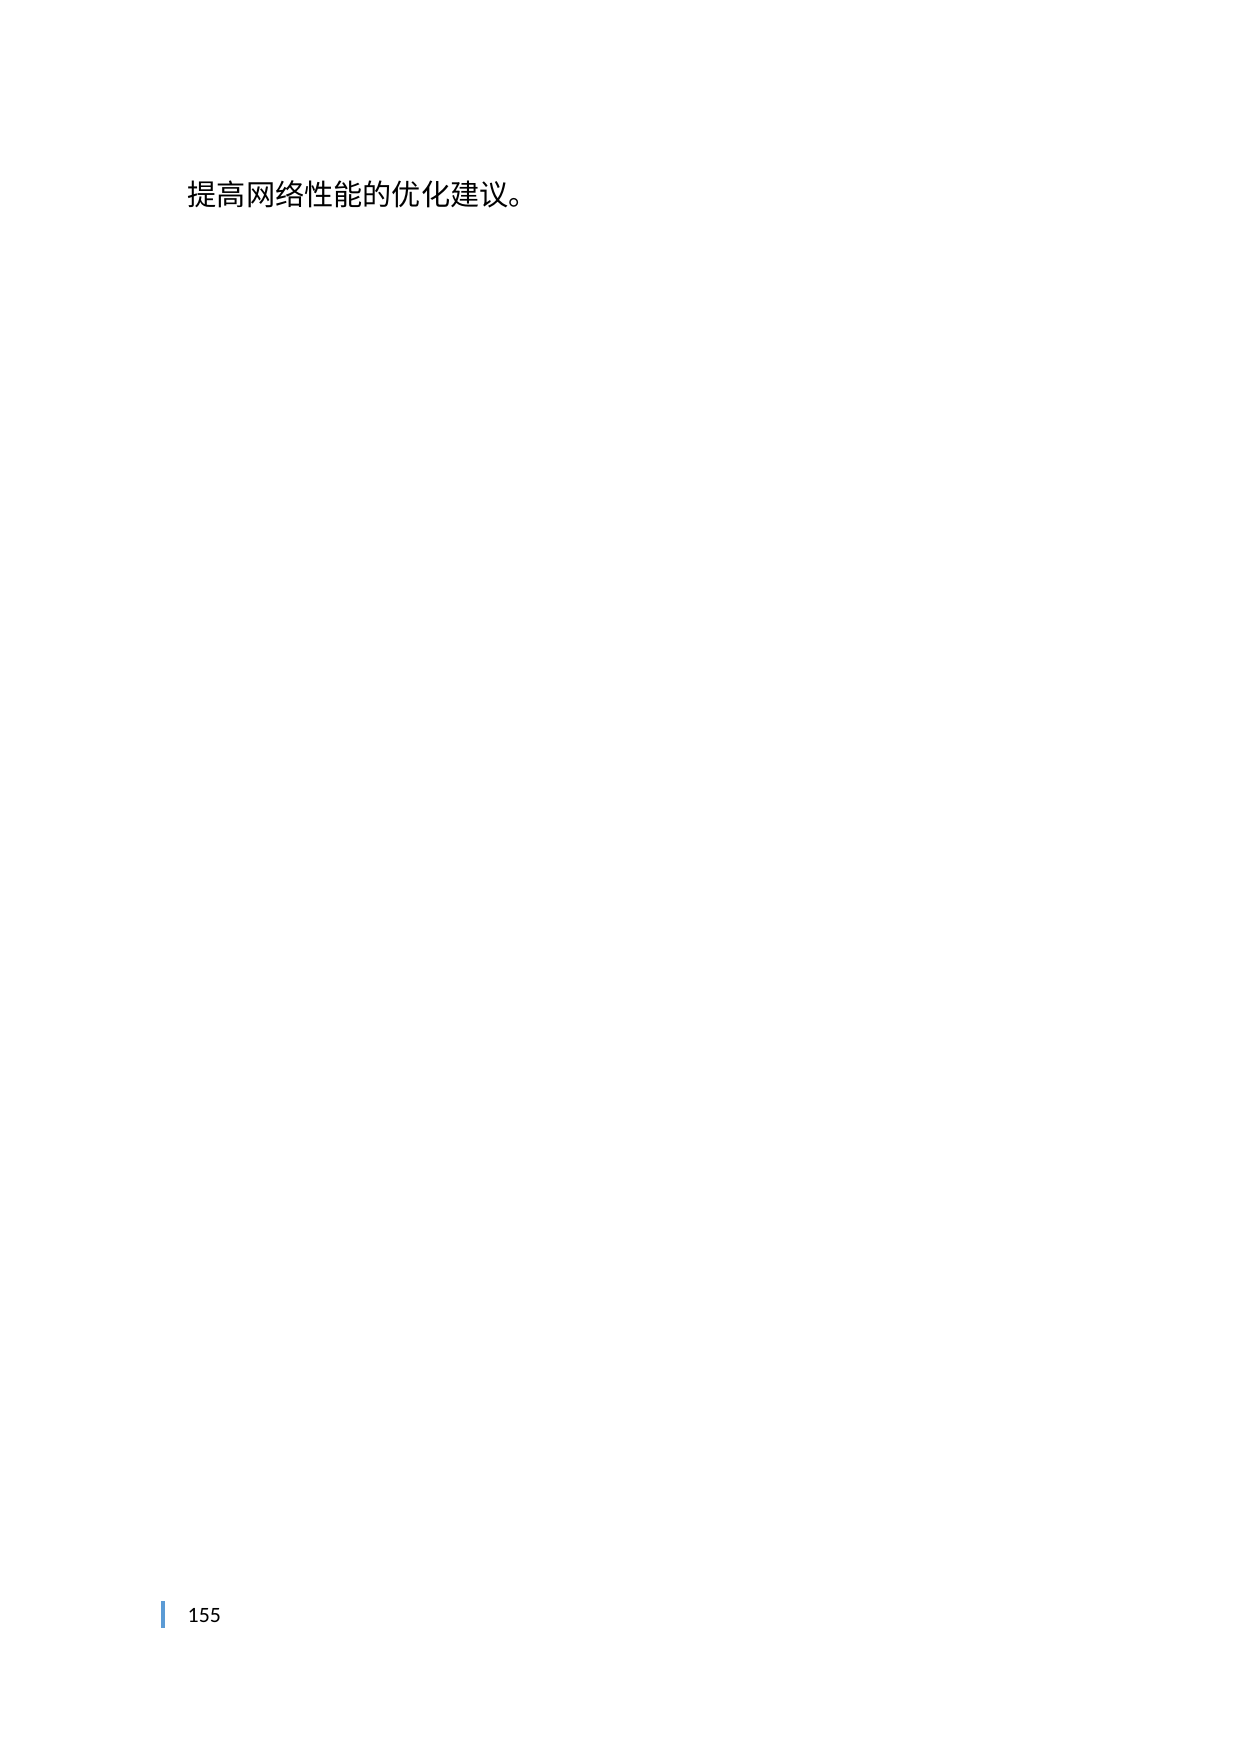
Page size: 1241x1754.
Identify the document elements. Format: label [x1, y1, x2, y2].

text [187, 161, 1053, 226]
